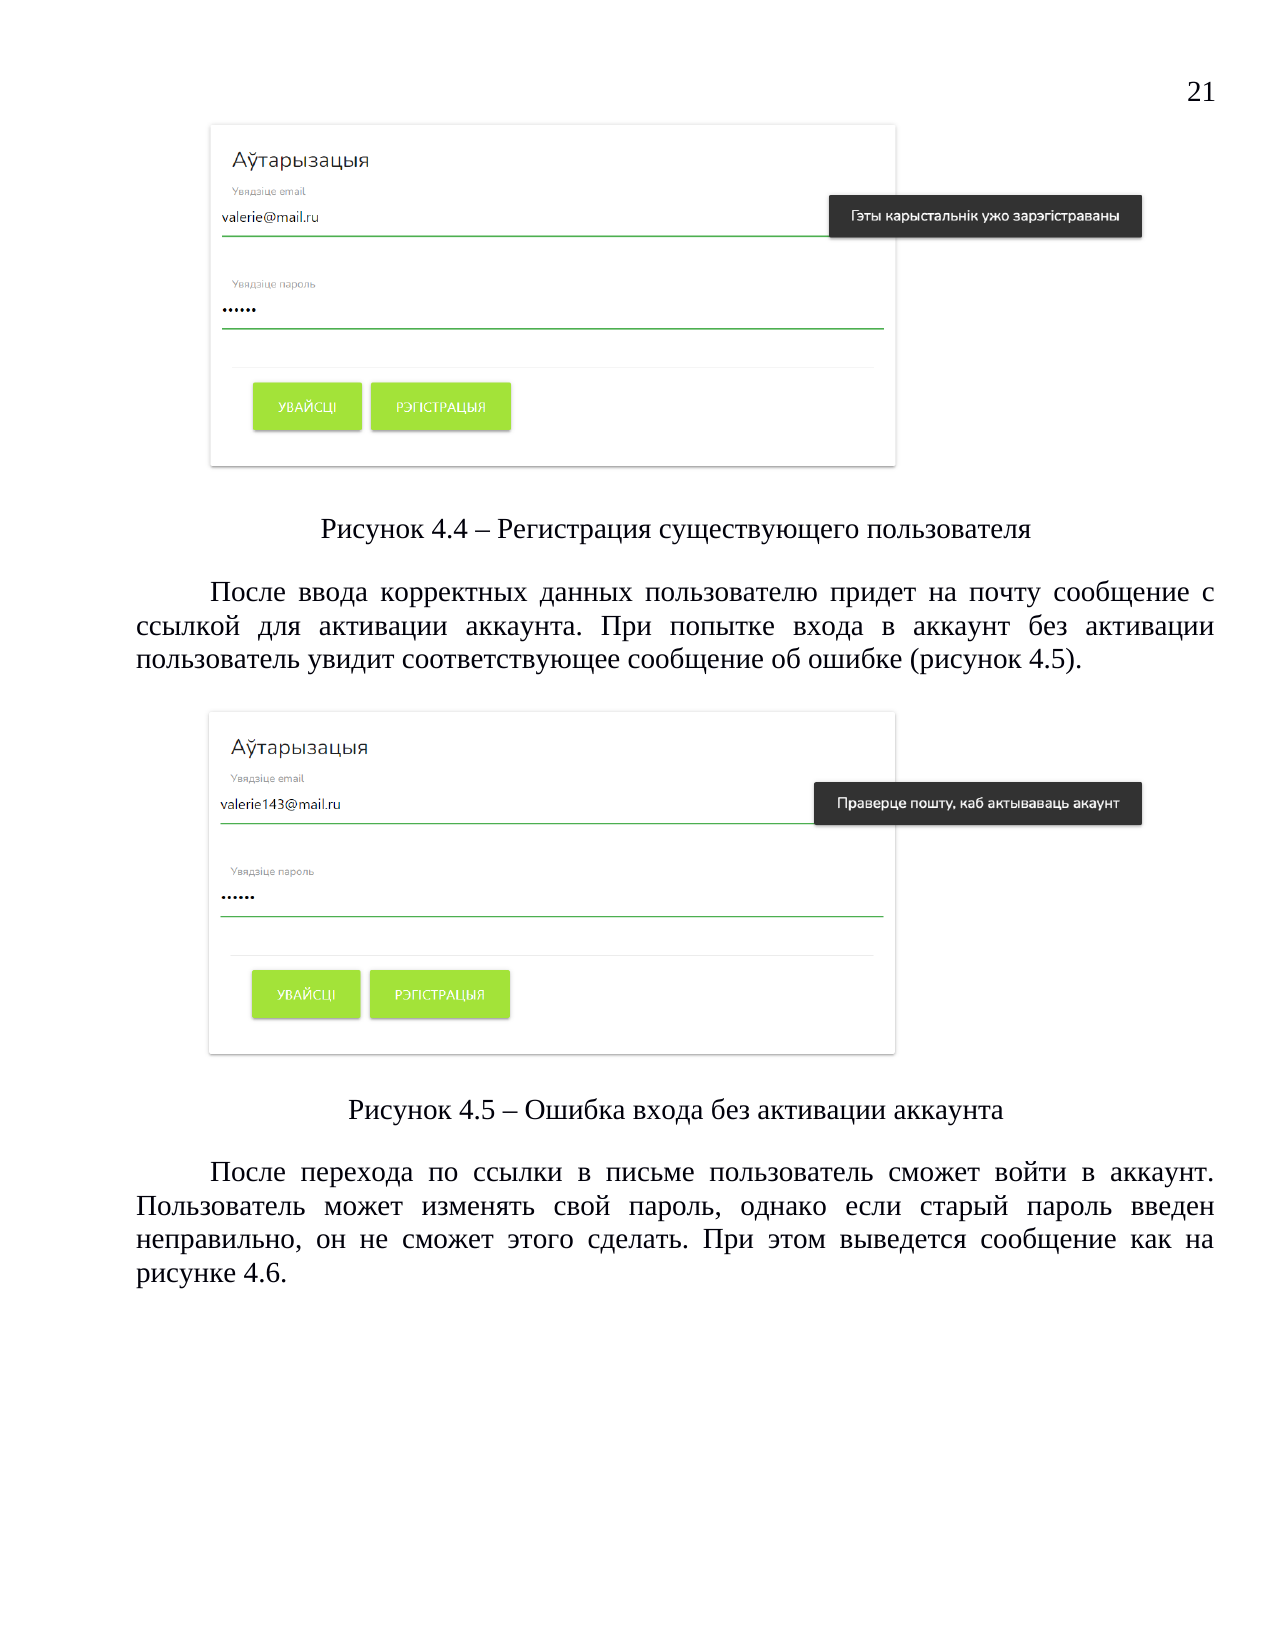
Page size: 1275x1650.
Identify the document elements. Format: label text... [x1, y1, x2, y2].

picture [203, 708, 1149, 1067]
text Рисунок 4.4 – Регистрация существующего пользователя [136, 512, 1216, 545]
text Рисунок 4.5 – Ошибка входа без активации аккаунта [136, 1092, 1216, 1125]
text После перехода по ссылки в письме пользователь сможет войти в аккаунт. Пользователь может изменять свой пароль, однако если старый пароль введен неправильно, он не сможет этого сделать. При этом выведется сообщение как на рисунке 4.6. [136, 1154, 1216, 1289]
picture [203, 118, 1149, 487]
text После ввода корректных данных пользователю придет на почту сообщение с ссылкой для активации аккаунта. При попытке входа в аккаунт без активации пользователь увидит соответствующее сообщение об ошибке (рисунок 4.5). [136, 574, 1216, 675]
